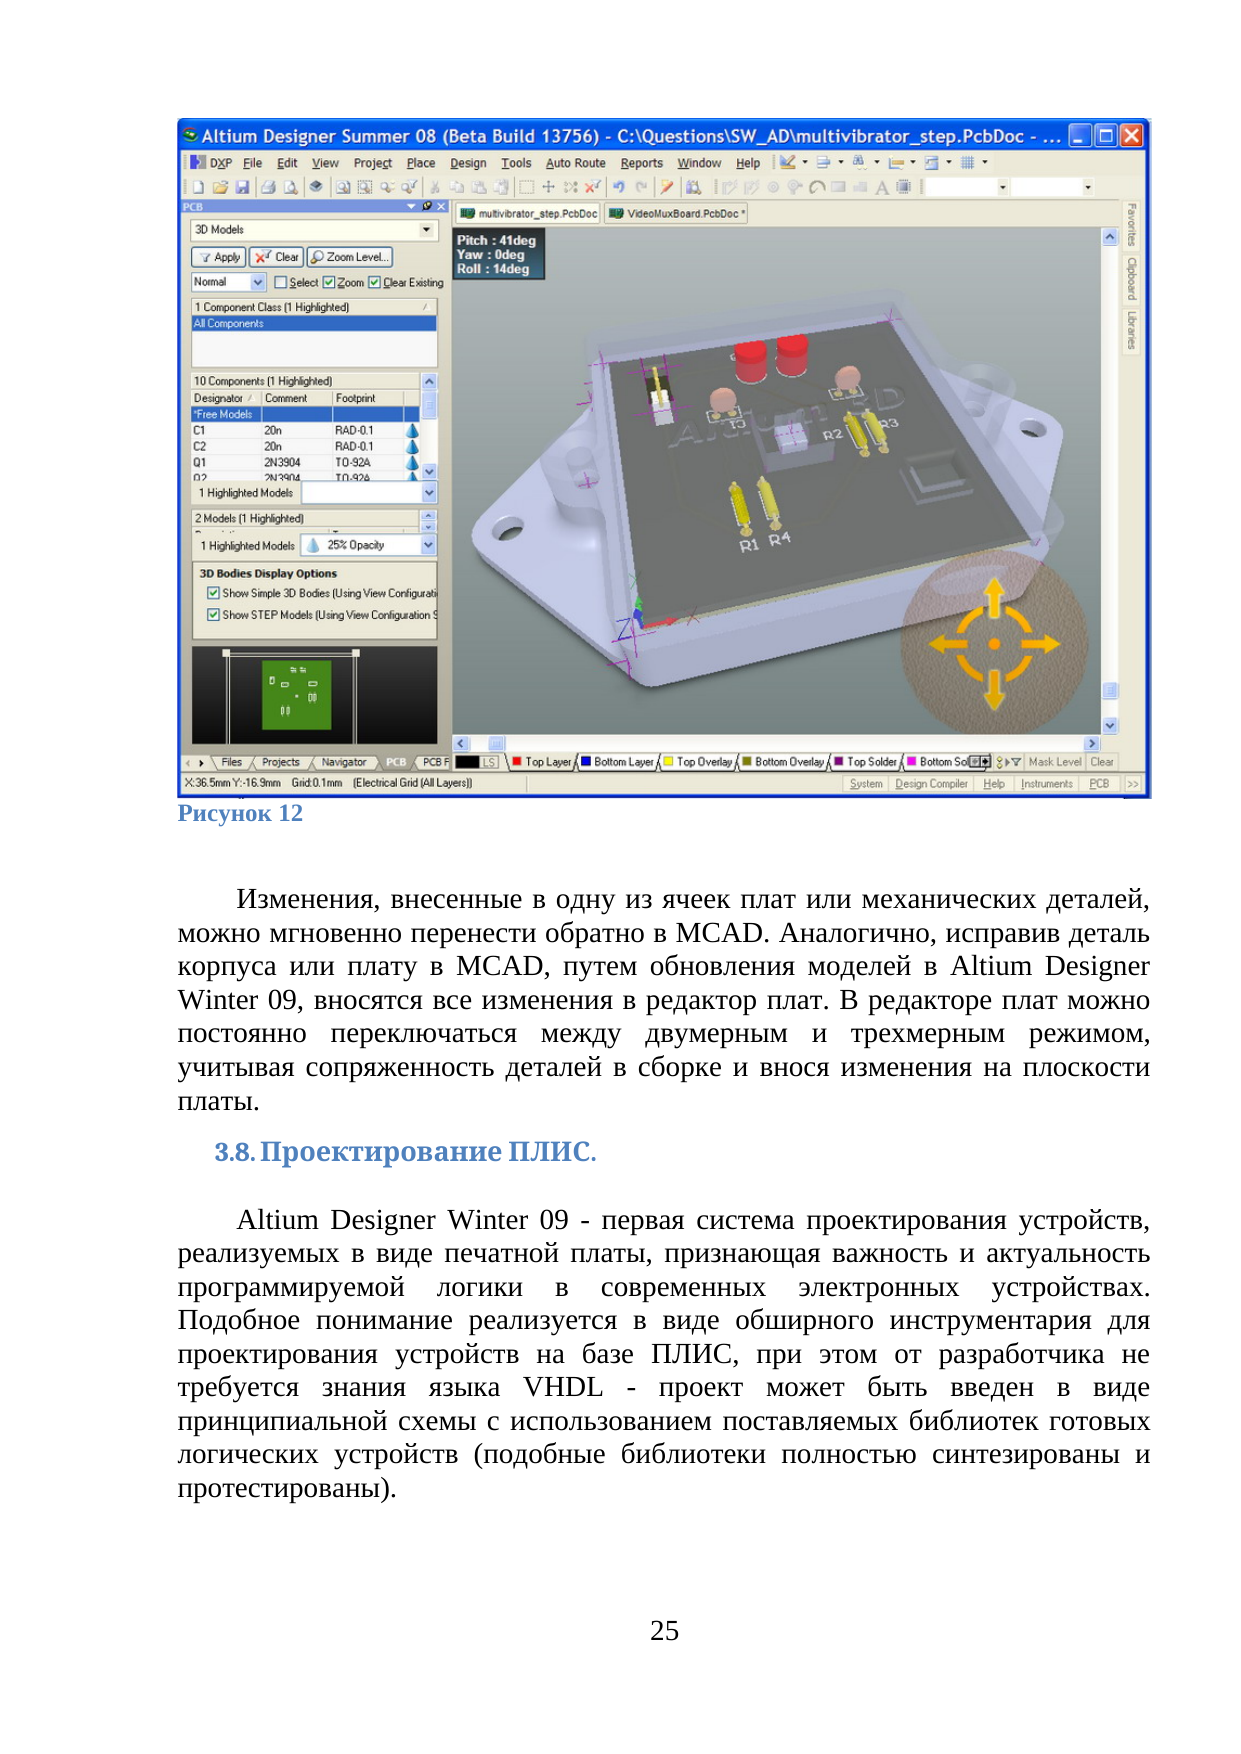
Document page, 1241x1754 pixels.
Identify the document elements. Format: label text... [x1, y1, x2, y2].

subtitle Проектирование ПЛИС. [215, 1137, 1152, 1168]
text Рисунок 12 [177, 799, 1152, 827]
text Altium Designer Winter 09 - первая система проектирования устройств, реализуемых в виде печатной платы, признающая важность и актуальность программируемой логики в современных электронных устройствах. Подобное понимание реализуется в виде обширного инструментария для проектирования устройств на базе ПЛИС, при этом от разработчика не требуется знания языка VHDL - проект может быть введен в виде принципиальной схемы с использованием поставляемых библиотек готовых логических устройств (подобные библиотеки полностью синтезированы и протестированы). [177, 1202, 1152, 1504]
picture [177, 118, 1152, 799]
text Изменения, внесенные в одну из ячеек плат или механических деталей, можно мгновенно перенести обратно в MCAD. Аналогично, исправив деталь корпуса или плату в MCAD, путем обновления моделей в Altium Designer Winter 09, вносятся все изменения в редактор плат. В редакторе плат можно постоянно переключаться между двумерным и трехмерным режимом, учитывая сопряженность деталей в сборке и внося изменения на плоскости платы. [177, 881, 1152, 1116]
